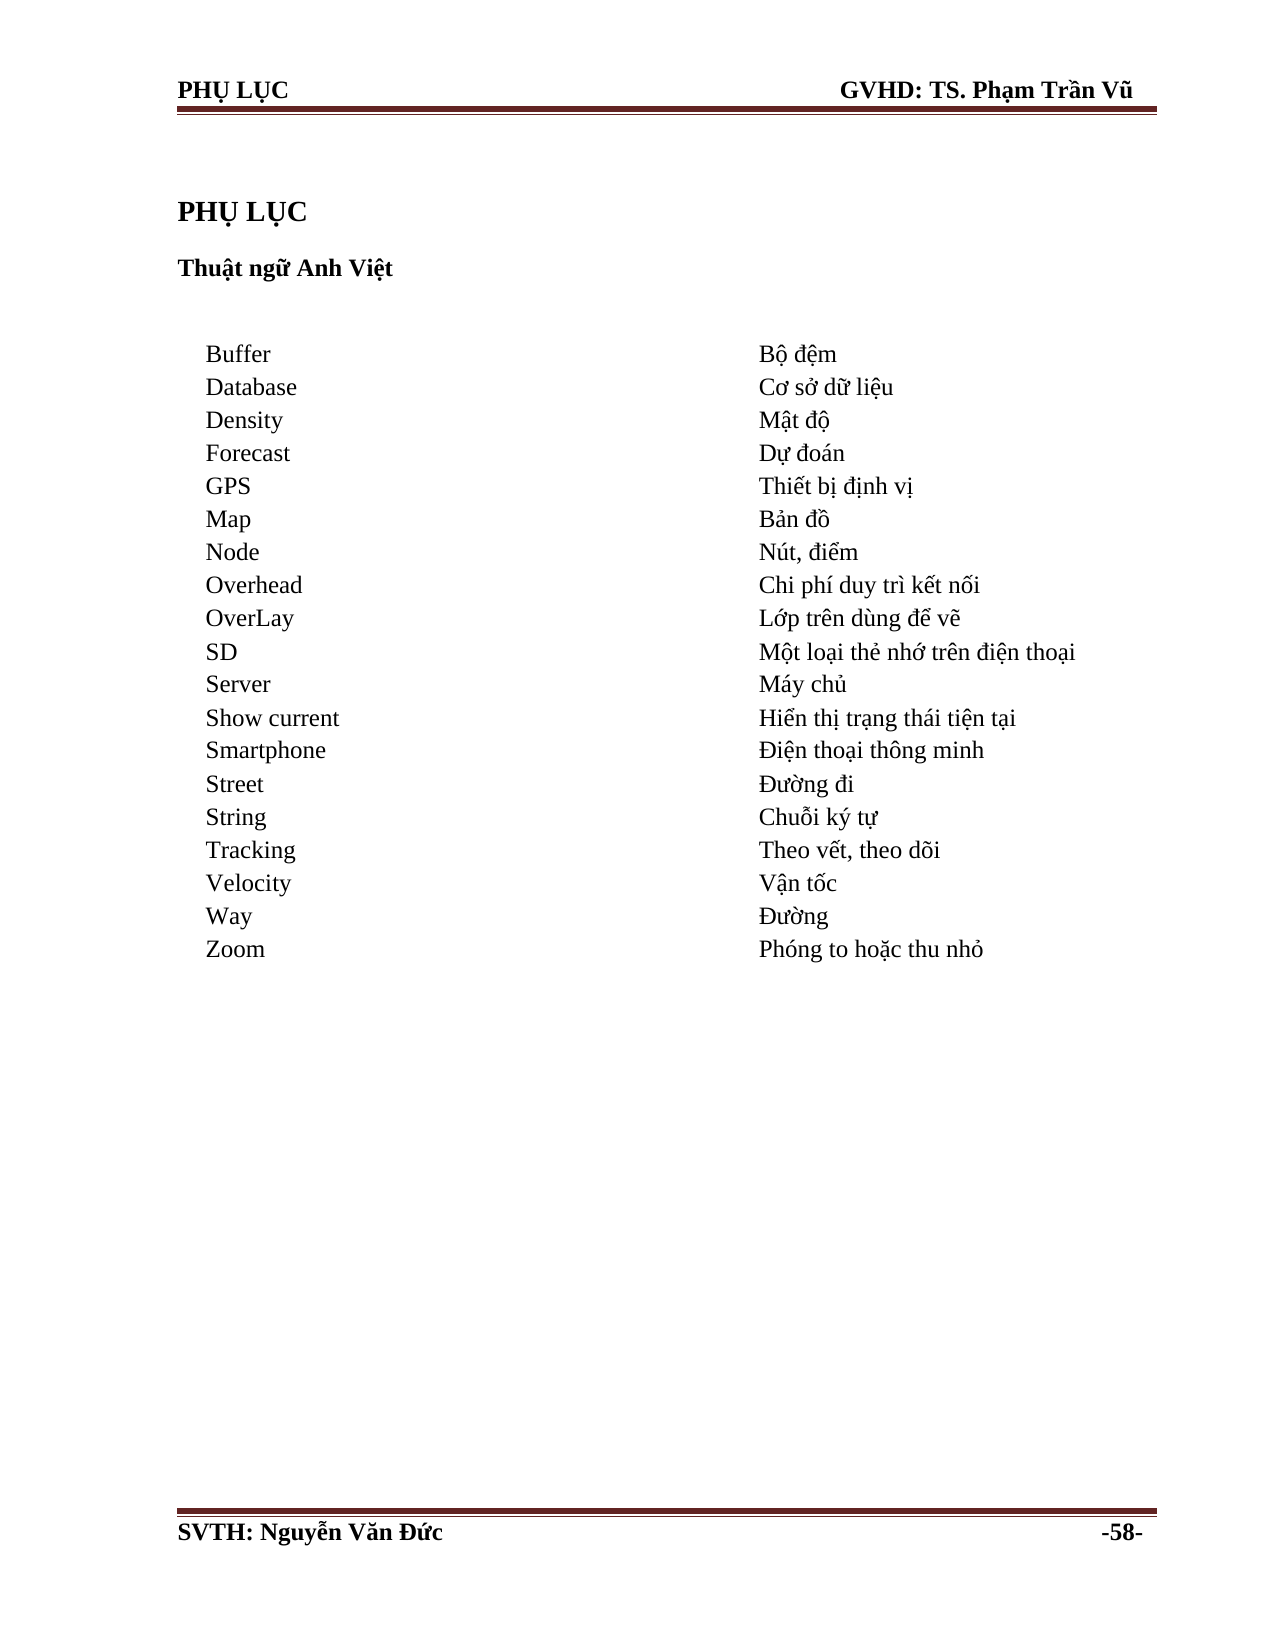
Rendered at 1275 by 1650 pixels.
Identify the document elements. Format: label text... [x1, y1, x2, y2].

subtitle Thuật ngữ Anh Việt [177, 253, 1157, 282]
text Buffer Bộ đệm Database Cơ sở dữ liệu Density Mật độ Forecast Dự đoán GPS Thiết bị định vị Map Bản đồ Node Nút, điểm Overhead Chi phí duy trì kết nối OverLay Lớp trên dùng để vẽ SD Một loại thẻ nhớ trên điện thoại Server Máy chủ Show current Hiển thị trạng thái tiện tại Smartphone Điện thoại thông minh Street Đường đi String Chuỗi ký tự Tracking Theo vết, theo dõi Velocity Vận tốc Way Đường Zoom Phóng to hoặc thu nhỏ [177, 339, 1157, 962]
subtitle PHỤ LỤC [177, 194, 1157, 227]
